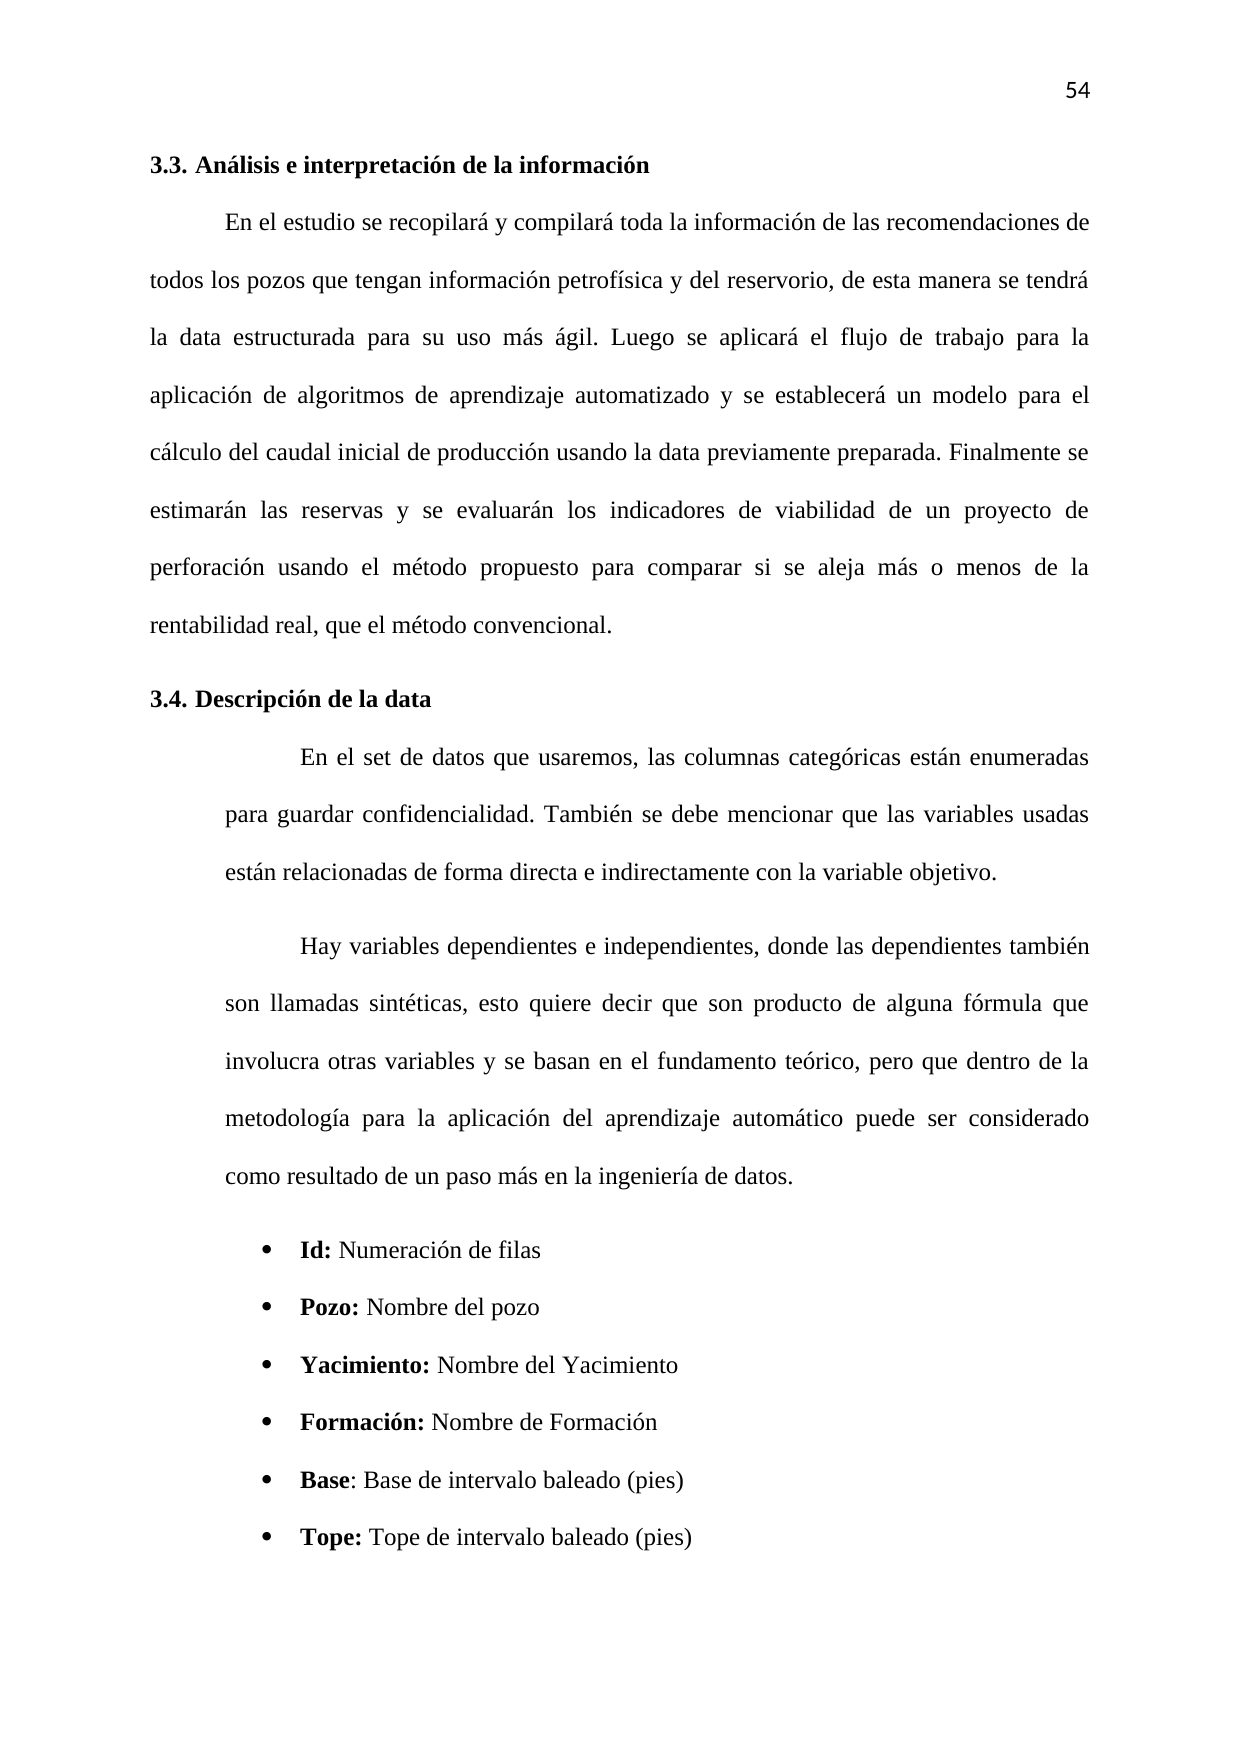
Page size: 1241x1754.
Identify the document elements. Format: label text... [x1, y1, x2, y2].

subtitle Descripción de la data [150, 684, 1090, 713]
list Pozo: Nombre del pozo [262, 1292, 1090, 1321]
text En el set de datos que usaremos, las columnas categóricas están enumeradas para guardar confidencialidad. También se debe mencionar que las variables usadas están relacionadas de forma directa e indirectamente con la variable objetivo. [225, 742, 1090, 885]
list Tope: Tope de intervalo baleado (pies) [262, 1522, 1090, 1551]
subtitle Análisis e interpretación de la información [150, 150, 1090, 179]
text Hay variables dependientes e independientes, donde las dependientes también son llamadas sintéticas, esto quiere decir que son producto de alguna fórmula que involucra otras variables y se basan en el fundamento teórico, pero que dentro de la metodología para la aplicación del aprendizaje automático puede ser considerado como resultado de un paso más en la ingeniería de datos. [225, 931, 1090, 1189]
list Id: Numeración de filas [262, 1235, 1090, 1264]
list Formación: Nombre de Formación [262, 1407, 1090, 1436]
text En el estudio se recopilará y compilará toda la información de las recomendaciones de todos los pozos que tengan información petrofísica y del reservorio, de esta manera se tendrá la data estructurada para su uso más ágil. Luego se aplicará el flujo de trabajo para la aplicación de algoritmos de aprendizaje automatizado y se establecerá un modelo para el cálculo del caudal inicial de producción usando la data previamente preparada. Finalmente se estimarán las reservas y se evaluarán los indicadores de viabilidad de un proyecto de perforación usando el método propuesto para comparar si se aleja más o menos de la rentabilidad real, que el método convencional. [149, 207, 1090, 639]
list Base: Base de intervalo baleado (pies) [262, 1465, 1090, 1494]
list Yacimiento: Nombre del Yacimiento [262, 1350, 1090, 1379]
